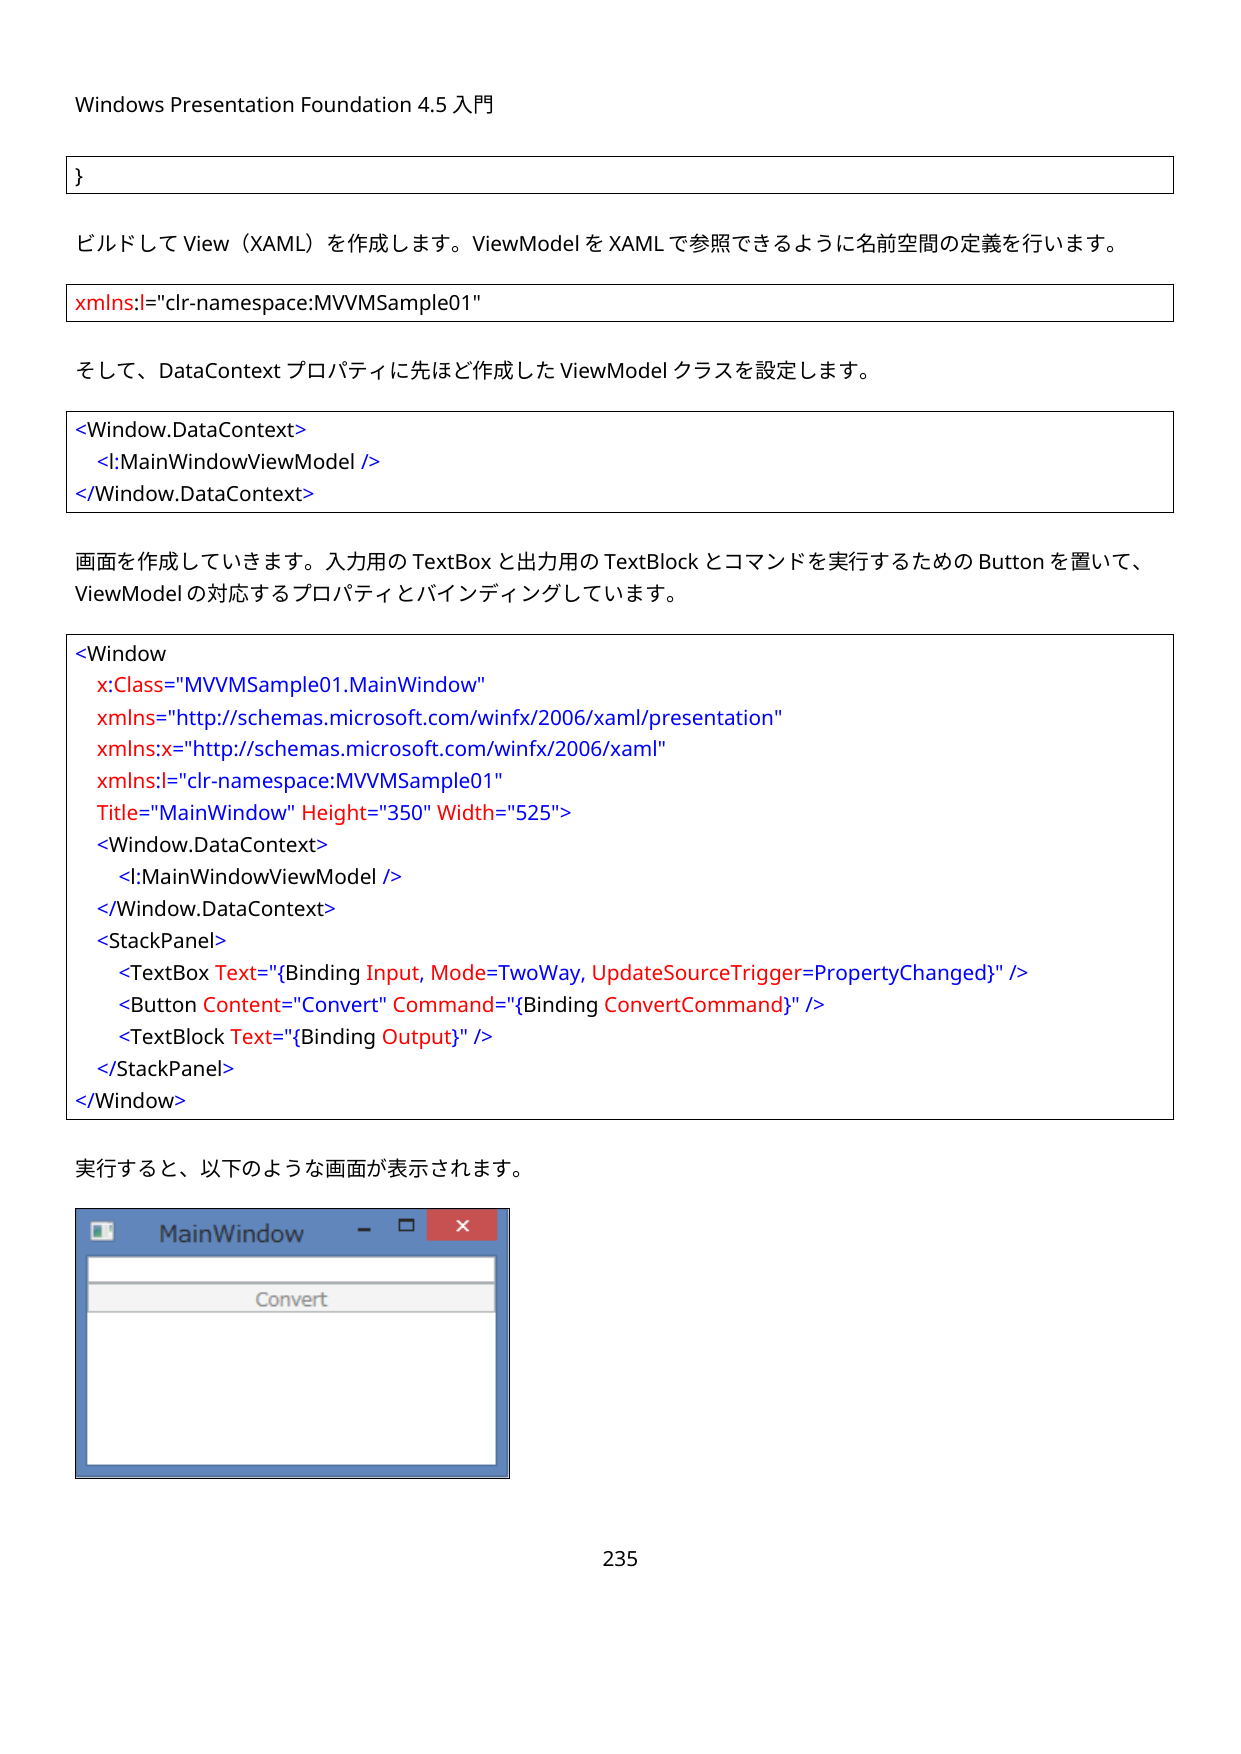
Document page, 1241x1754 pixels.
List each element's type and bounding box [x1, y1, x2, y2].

picture [76, 1209, 509, 1478]
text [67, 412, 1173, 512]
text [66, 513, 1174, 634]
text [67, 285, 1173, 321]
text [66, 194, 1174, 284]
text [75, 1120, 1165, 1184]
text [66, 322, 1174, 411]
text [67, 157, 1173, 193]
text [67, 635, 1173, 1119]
